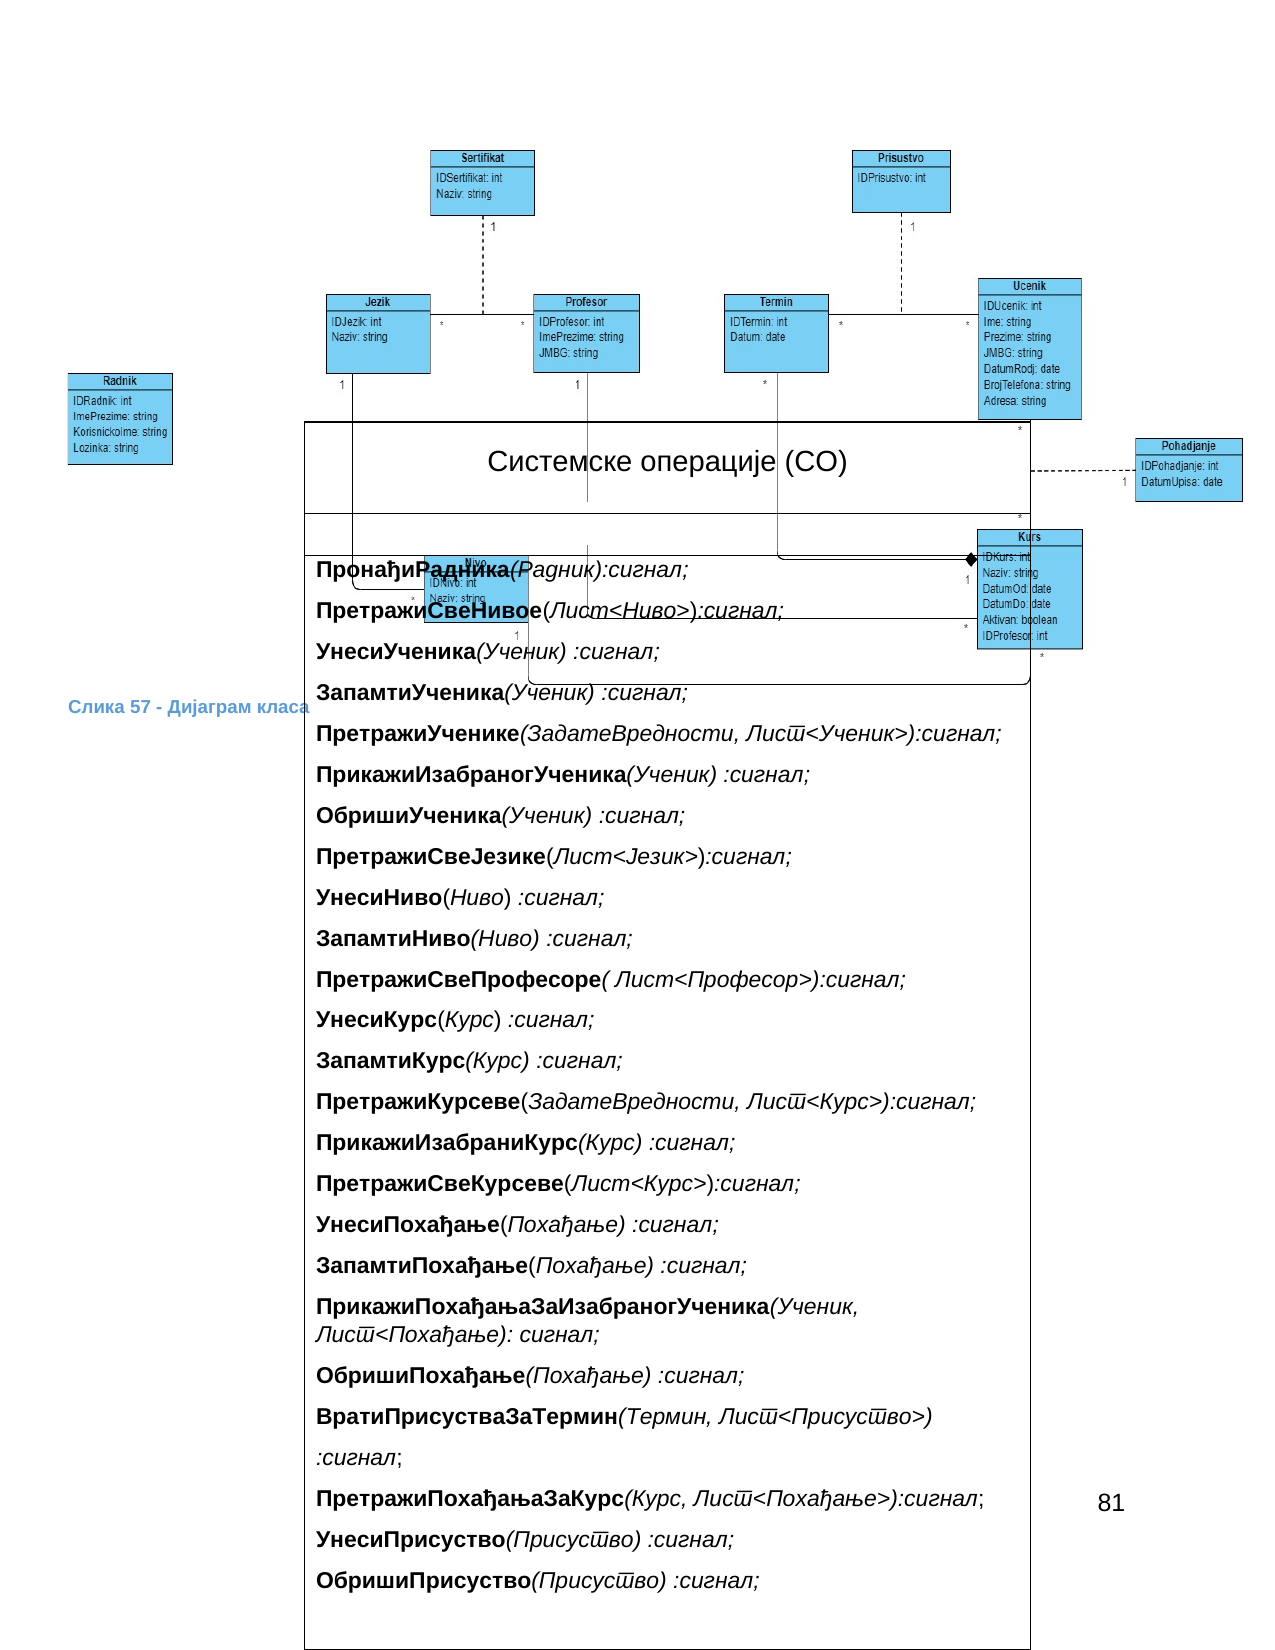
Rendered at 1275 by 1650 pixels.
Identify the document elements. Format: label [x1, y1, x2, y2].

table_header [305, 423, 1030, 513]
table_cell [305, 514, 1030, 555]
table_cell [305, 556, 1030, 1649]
picture [67, 150, 1244, 687]
